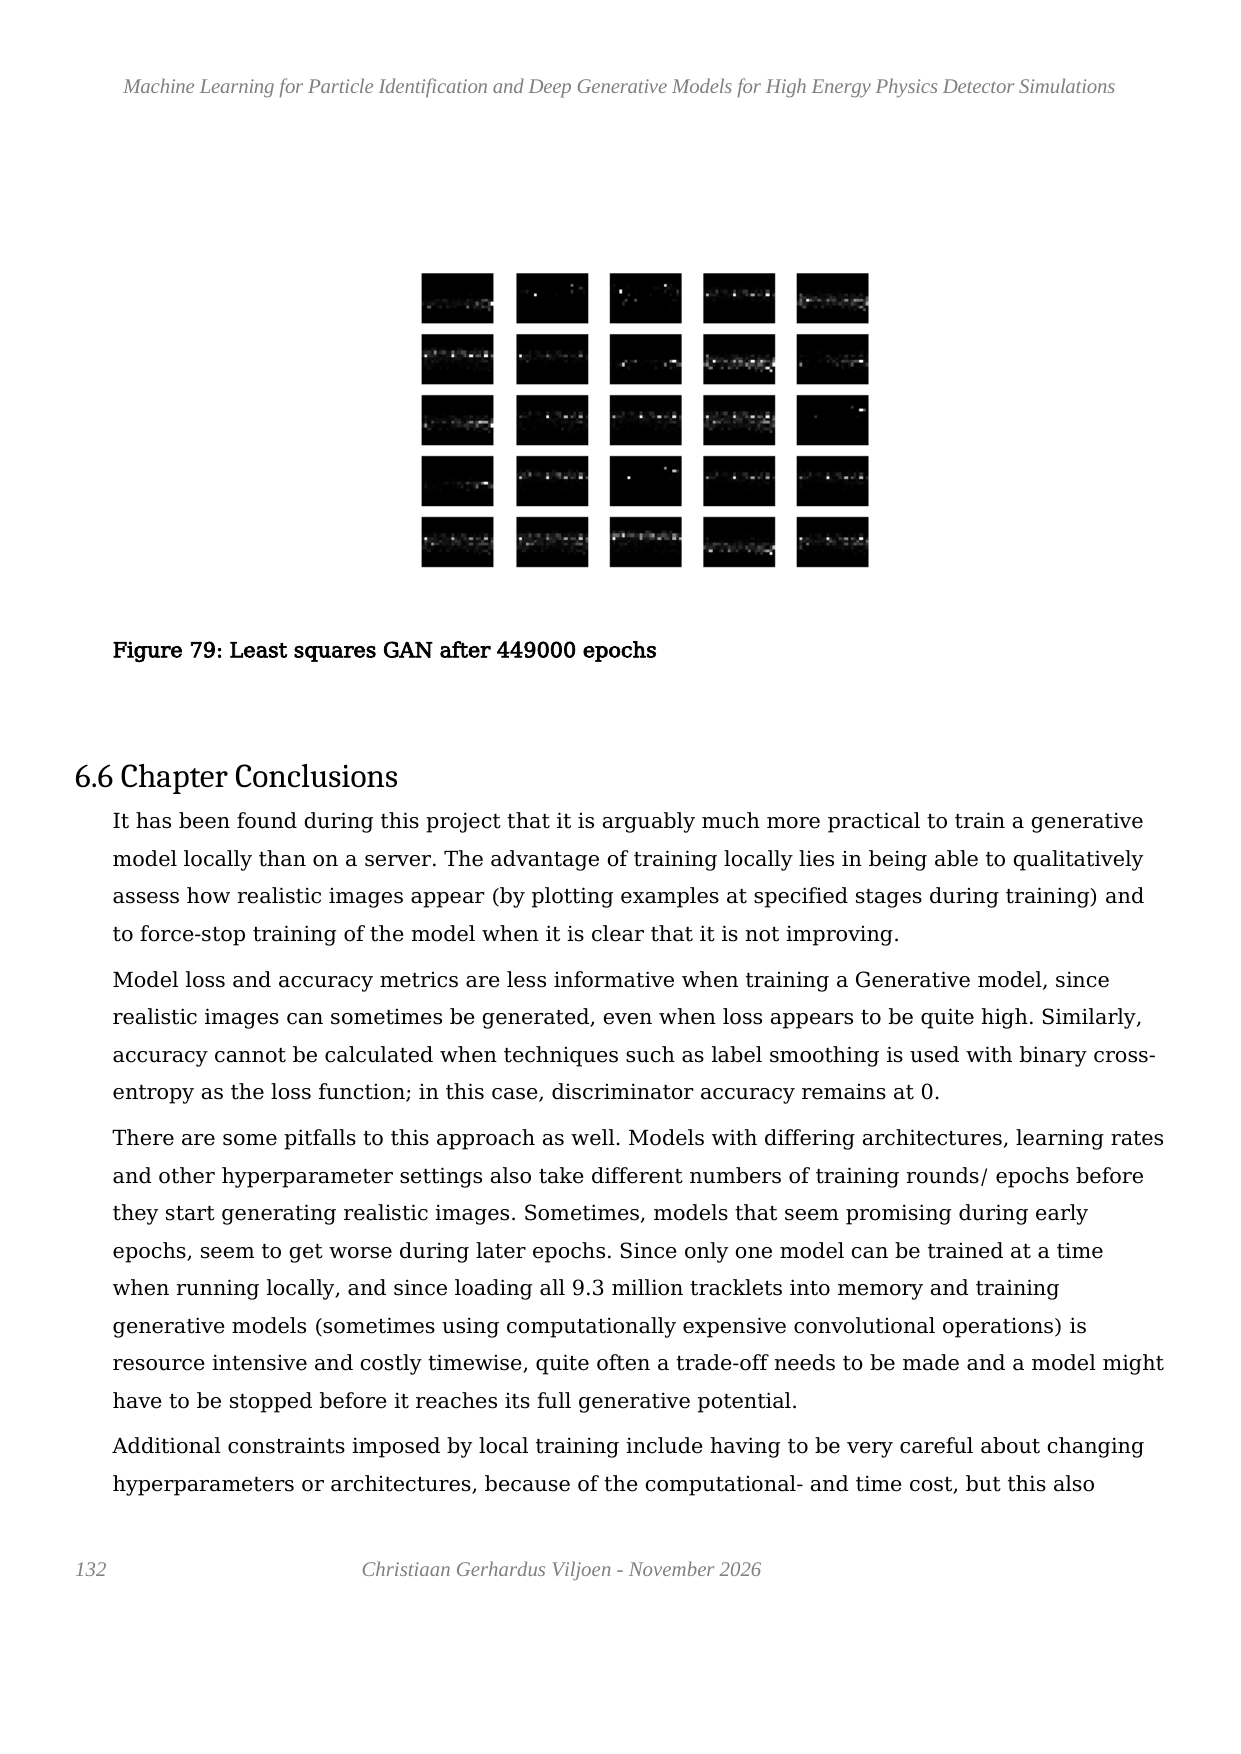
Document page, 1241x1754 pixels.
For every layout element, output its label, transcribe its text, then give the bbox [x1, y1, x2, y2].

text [112, 1433, 1165, 1496]
text Model loss and accuracy metrics are less informative when training a Generative model, since realistic images can sometimes be generated, even when loss appears to be quite high. Similarly, accuracy cannot be calculated when techniques such as label smoothing is used with binary cross-entropy as the loss function; in this case, discriminator accuracy remains at 0. [112, 967, 1165, 1104]
text There are some pitfalls to this approach as well. Models with differing architectures, learning rates and other hyperparameter settings also take different numbers of training rounds/ epochs before they start generating realistic images. Sometimes, models that seem promising during early epochs, seem to get worse during later epochs. Since only one model can be trained at a time when running locally, and since loading all 9.3 million tracklets into memory and training generative models (sometimes using computationally expensive convolutional operations) is resource intensive and costly timewise, quite often a trade-off needs to be made and a model might have to be stopped before it reaches its full generative potential. [112, 1125, 1165, 1412]
text It has been found during this project that it is arguably much more practical to train a generative model locally than on a server. The advantage of training locally lies in being able to qualitatively assess how realistic images appear (by plotting examples at specified stages during training) and to force-stop training of the model when it is clear that it is not improving. [112, 808, 1165, 946]
subtitle Chapter Conclusions [75, 757, 1165, 796]
picture [346, 226, 931, 616]
